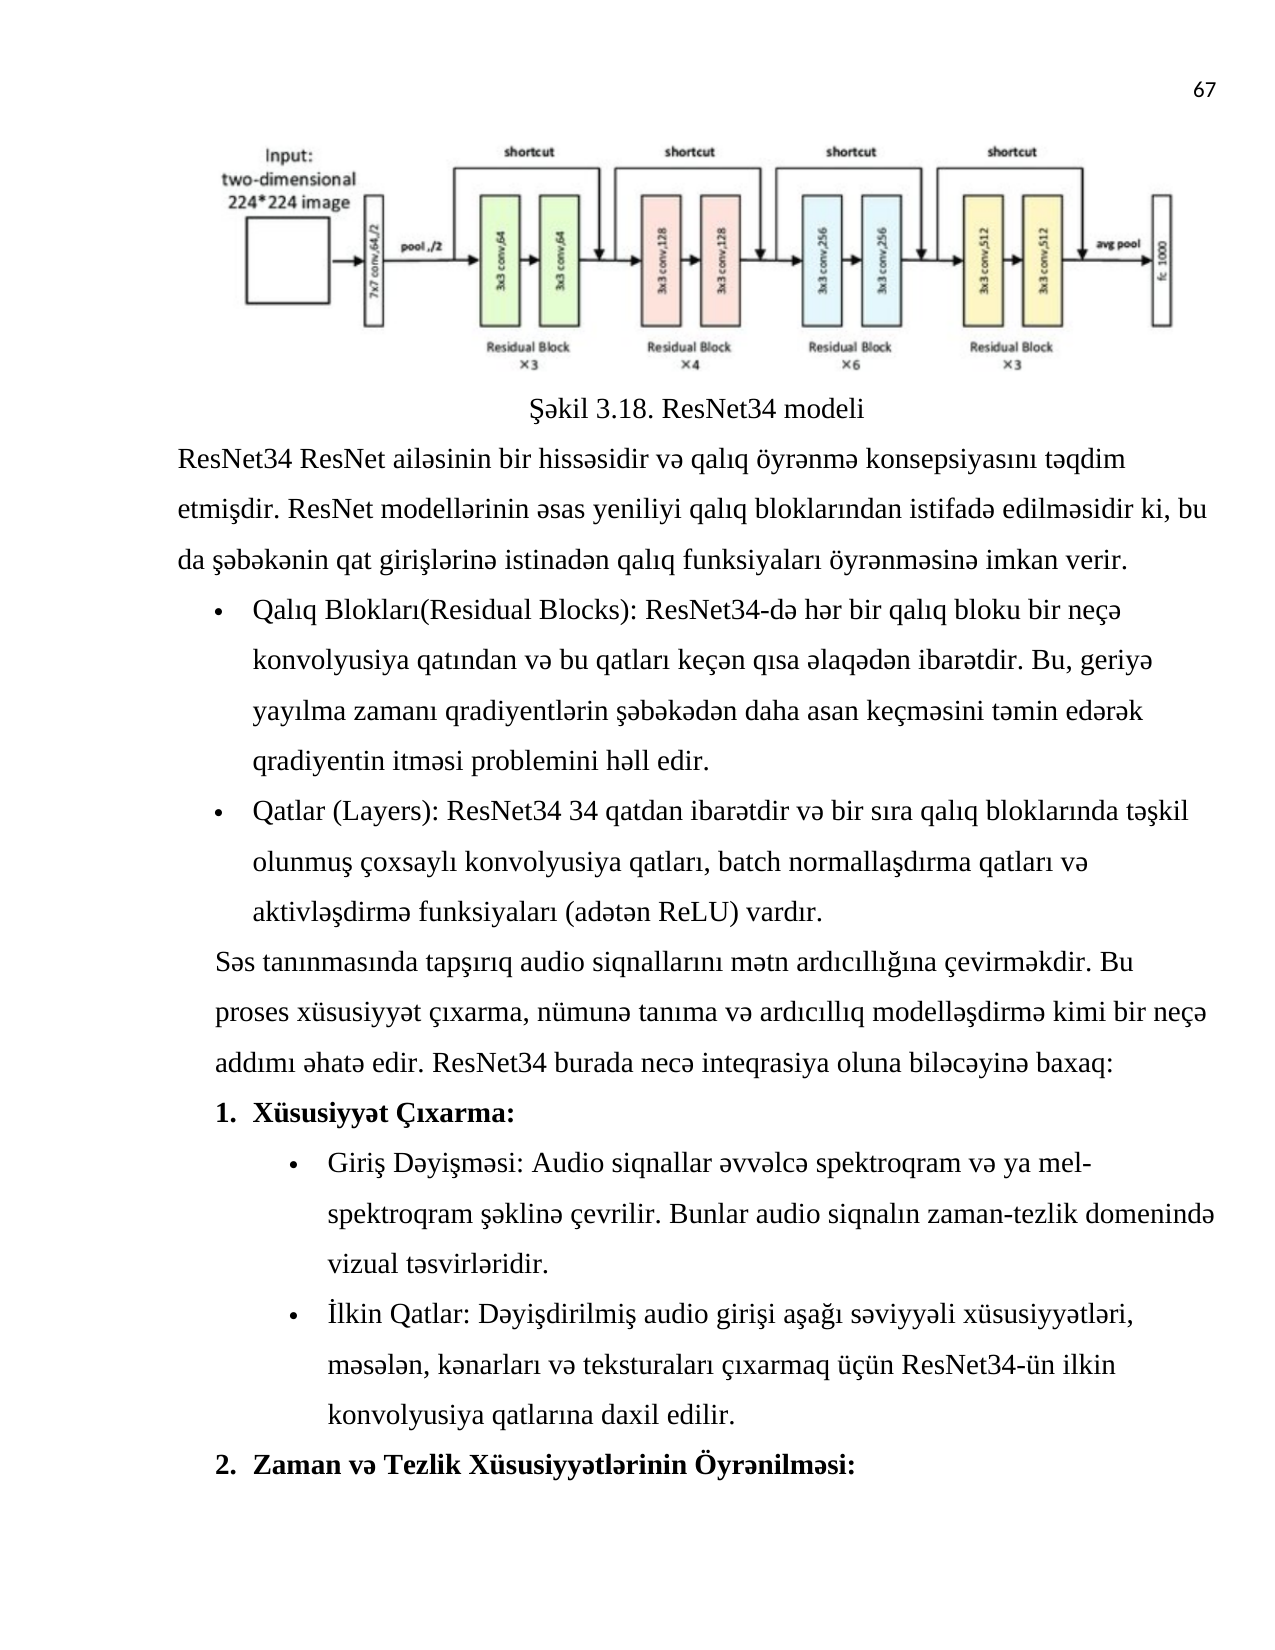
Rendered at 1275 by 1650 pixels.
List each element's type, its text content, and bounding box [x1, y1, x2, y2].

picture [213, 131, 1180, 377]
list Qatlar (Layers): ResNet34 34 qatdan ibarətdir və bir sıra qalıq bloklarında təşkil olunmuş çoxsaylı konvolyusiya qatları, batch normallaşdırma qatları və aktivləşdirmə funksiyaları (adətən ReLU) vardır. [215, 793, 1216, 927]
list Xüsusiyyət Çıxarma: [215, 1095, 1216, 1129]
list İlkin Qatlar: Dəyişdirilmiş audio girişi aşağı səviyyəli xüsusiyyətləri, məsələn, kənarları və teksturaları çıxarmaq üçün ResNet34-ün ilkin konvolyusiya qatlarına daxil edilir. [290, 1296, 1216, 1431]
list Qalıq Blokları(Residual Blocks): ResNet34-də hər bir qalıq bloku bir neçə konvolyusiya qatından və bu qatları keçən qısa əlaqədən ibarətdir. Bu, geriyə yayılma zamanı qradiyentlərin şəbəkədən daha asan keçməsini təmin edərək qradiyentin itməsi problemini həll edir. [215, 592, 1216, 777]
list Giriş Dəyişməsi: Audio siqnallar əvvəlcə spektroqram və ya mel-spektroqram şəklinə çevrilir. Bunlar audio siqnalın zaman-tezlik domenində vizual təsvirləridir. [290, 1146, 1216, 1280]
list Zaman və Tezlik Xüsusiyyətlərinin Öyrənilməsi: [215, 1447, 1216, 1481]
text Səs tanınmasında tapşırıq audio siqnallarını mətn ardıcıllığına çevirməkdir. Bu proses xüsusiyyət çıxarma, nümunə tanıma və ardıcıllıq modelləşdirmə kimi bir neçə addımı əhatə edir. ResNet34 burada necə inteqrasiya oluna biləcəyinə baxaq: [215, 944, 1216, 1078]
text ResNet34 ResNet ailəsinin bir hissəsidir və qalıq öyrənmə konsepsiyasını təqdim etmişdir. ResNet modellərinin əsas yeniliyi qalıq bloklarından istifadə edilməsidir ki, bu da şəbəkənin qat girişlərinə istinadən qalıq funksiyaları öyrənməsinə imkan verir. [177, 441, 1216, 575]
text Şəkil 3.18. ResNet34 modeli [177, 391, 1216, 424]
